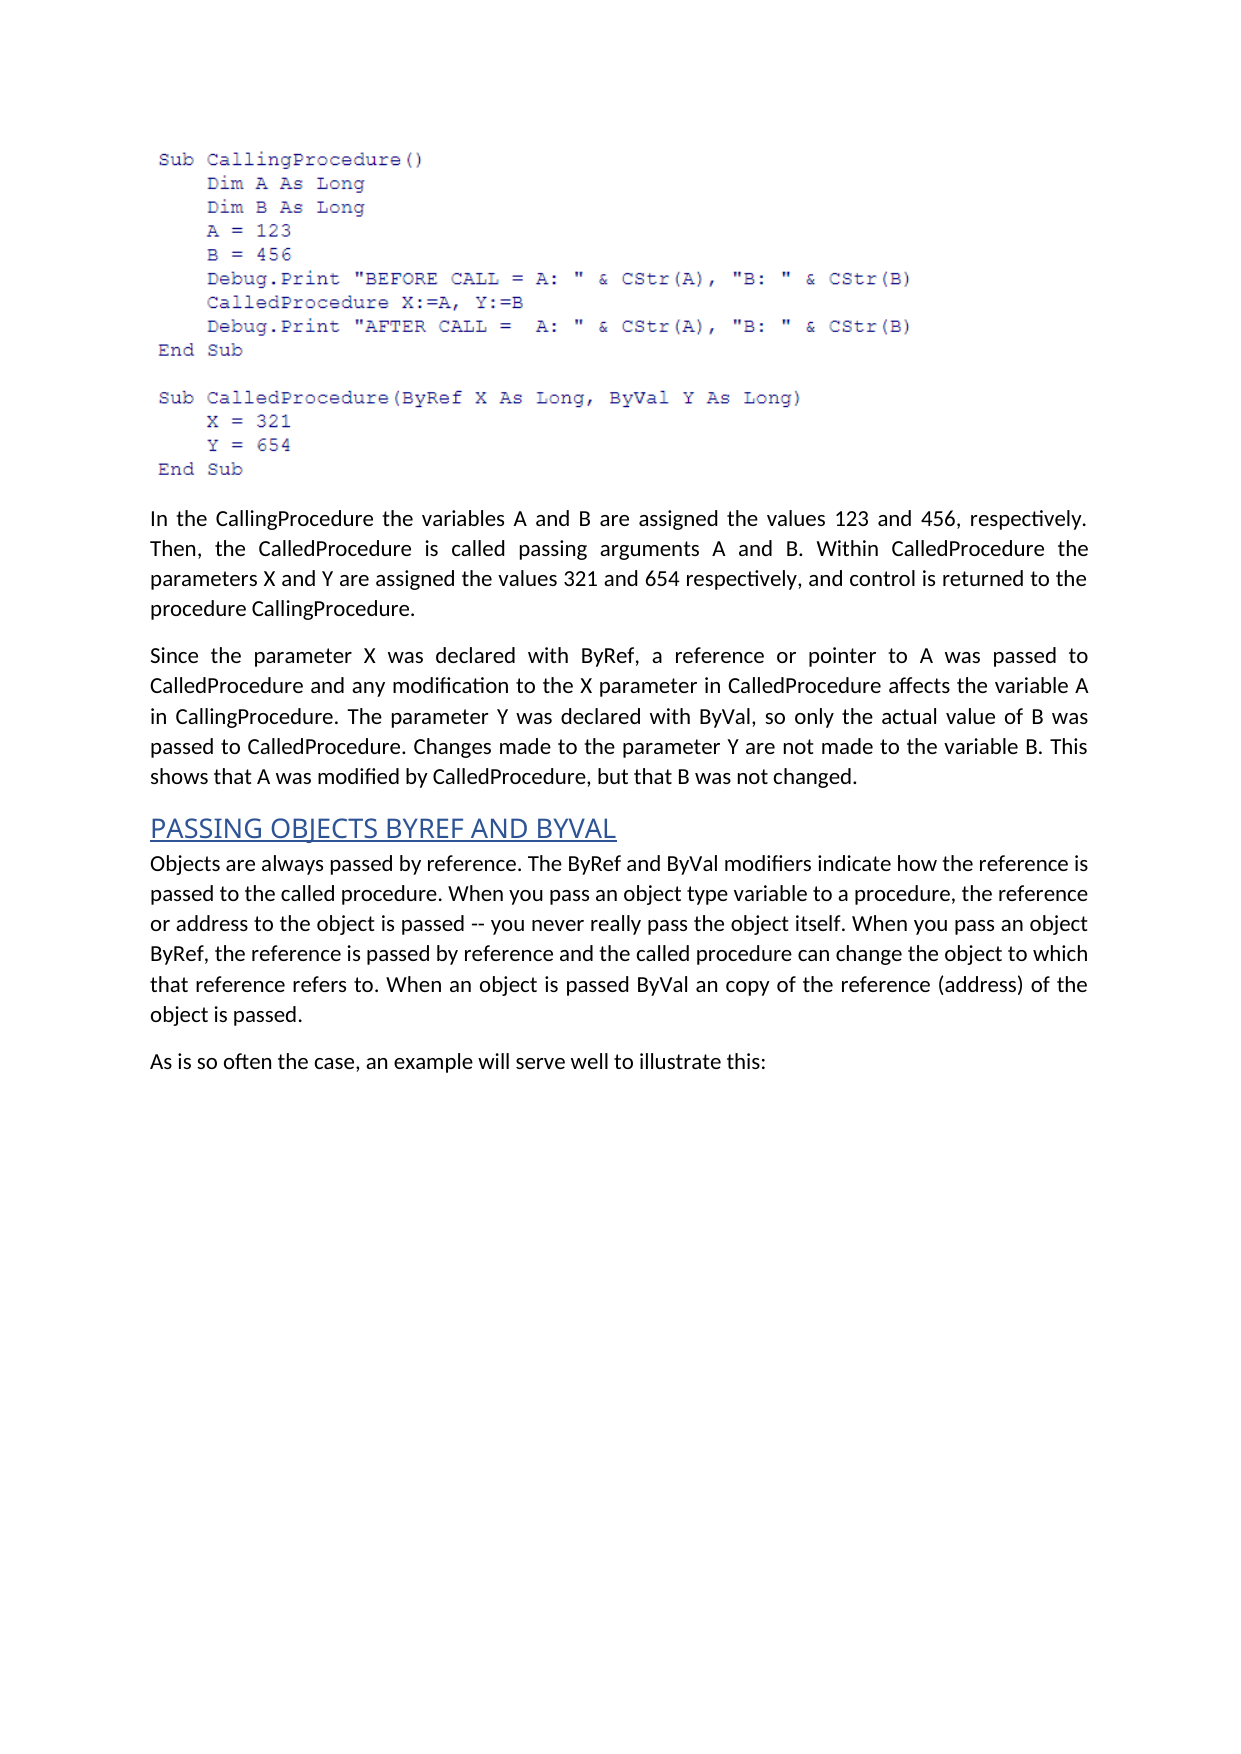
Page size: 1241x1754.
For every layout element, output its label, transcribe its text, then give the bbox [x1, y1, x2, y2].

text Objects are always passed by reference. The ByRef and ByVal modifiers indicate how the reference is passed to the called procedure. When you pass an object type variable to a procedure, the reference or address to the object is passed -- you never really pass the object itself. When you pass an object ByRef, the reference is passed by reference and the called procedure can change the object to which that reference refers to. When an object is passed ByVal an copy of the reference (address) of the object is passed. [150, 849, 1090, 1028]
subtitle PASSING OBJECTS BYREF AND BYVAL [150, 809, 1090, 846]
text Since the parameter X was declared with ByRef, a reference or pointer to A was passed to CalledProcedure and any modification to the X parameter in CalledProcedure affects the variable A in CallingProcedure. The parameter Y was declared with ByVal, so only the actual value of B was passed to CalledProcedure. Changes made to the parameter Y are not made to the variable B. This shows that A was modified by CalledProcedure, but that B was not changed. [150, 641, 1090, 790]
text In the CallingProcedure the variables A and B are assigned the values 123 and 456, respectively. Then, the CalledProcedure is called passing arguments A and B. Within CalledProcedure the parameters X and Y are assigned the values 321 and 654 respectively, and control is returned to the procedure CallingProcedure. [150, 504, 1090, 622]
picture [150, 150, 972, 485]
text As is so often the case, an example will serve well to illustrate this: [150, 1047, 1090, 1075]
